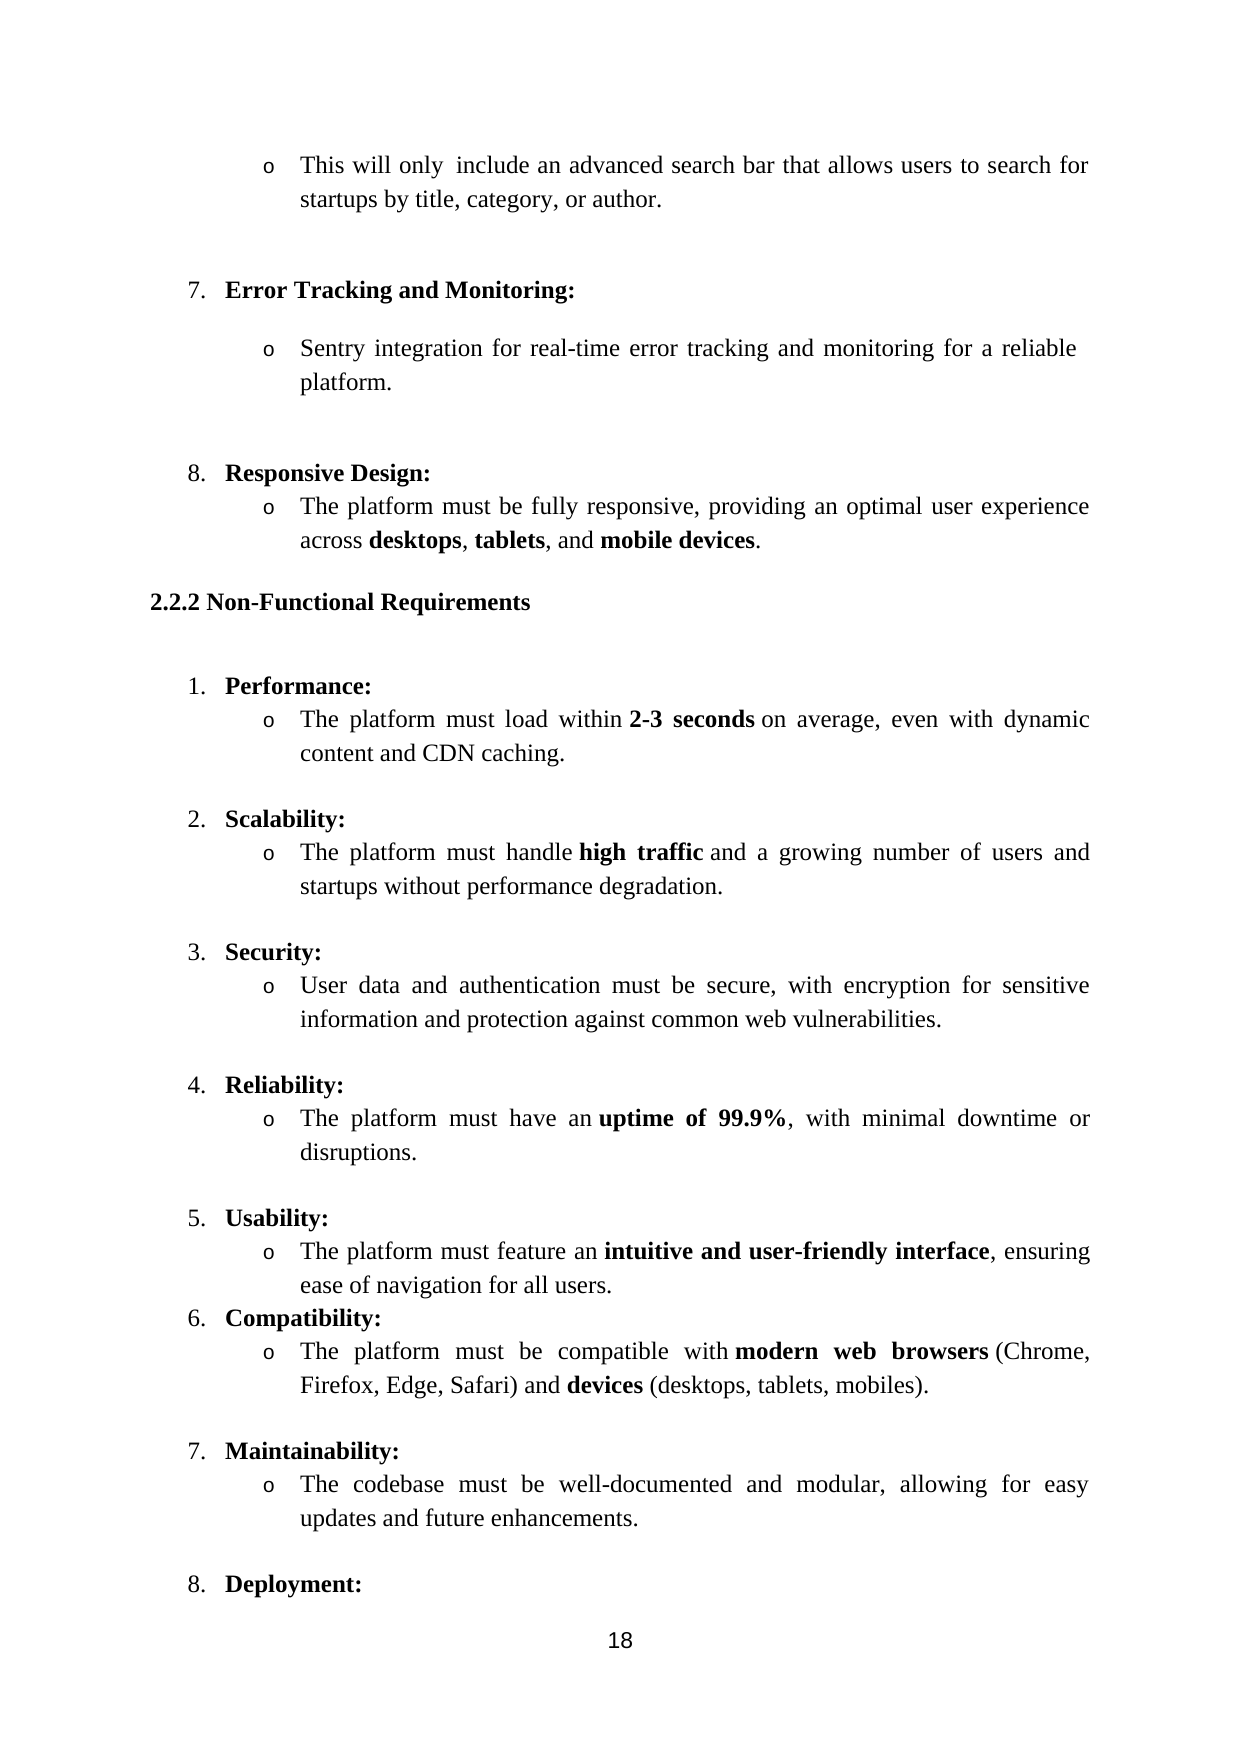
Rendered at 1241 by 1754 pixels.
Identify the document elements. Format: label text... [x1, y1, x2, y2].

list Sentry integration for real-time error tracking and monitoring for a reliable platform. [262, 333, 1090, 396]
list User data and authentication must be secure, with encryption for sensitive information and protection against common web vulnerabilities. [262, 970, 1090, 1033]
list Compatibility: [187, 1303, 1090, 1332]
list Performance: [187, 671, 1090, 700]
list The platform must be fully responsive, providing an optimal user experience across desktops, tablets, and mobile devices. [262, 491, 1090, 553]
list Maintainability: [187, 1436, 1090, 1464]
list Error Tracking and Monitoring: [187, 275, 1090, 304]
list Reliability: [187, 1070, 1090, 1099]
list Responsive Design: [187, 458, 1090, 487]
list The platform must have an uptime of 99.9%, with minimal downtime or disruptions. [262, 1103, 1090, 1166]
subtitle 2.2.2 Non-Functional Requirements [150, 587, 1090, 616]
list The platform must feature an intuitive and user-friendly interface, ensuring ease of navigation for all users. [262, 1236, 1090, 1299]
list The codebase must be well-documented and modular, allowing for easy updates and future enhancements. [262, 1469, 1090, 1531]
list The platform must handle high traffic and a growing number of users and startups without performance degradation. [262, 837, 1090, 900]
list Security: [187, 937, 1090, 966]
list The platform must be compatible with modern web browsers (Chrome, Firefox, Edge, Safari) and devices (desktops, tablets, mobiles). [262, 1336, 1090, 1398]
list The platform must load within 2-3 seconds on average, even with dynamic content and CDN caching. [262, 704, 1090, 767]
list This will only include an advanced search bar that allows users to search for startups by title, category, or author. [262, 150, 1090, 213]
list Deployment: [187, 1569, 1090, 1597]
list Usability: [187, 1203, 1090, 1232]
list Scalability: [187, 804, 1090, 833]
